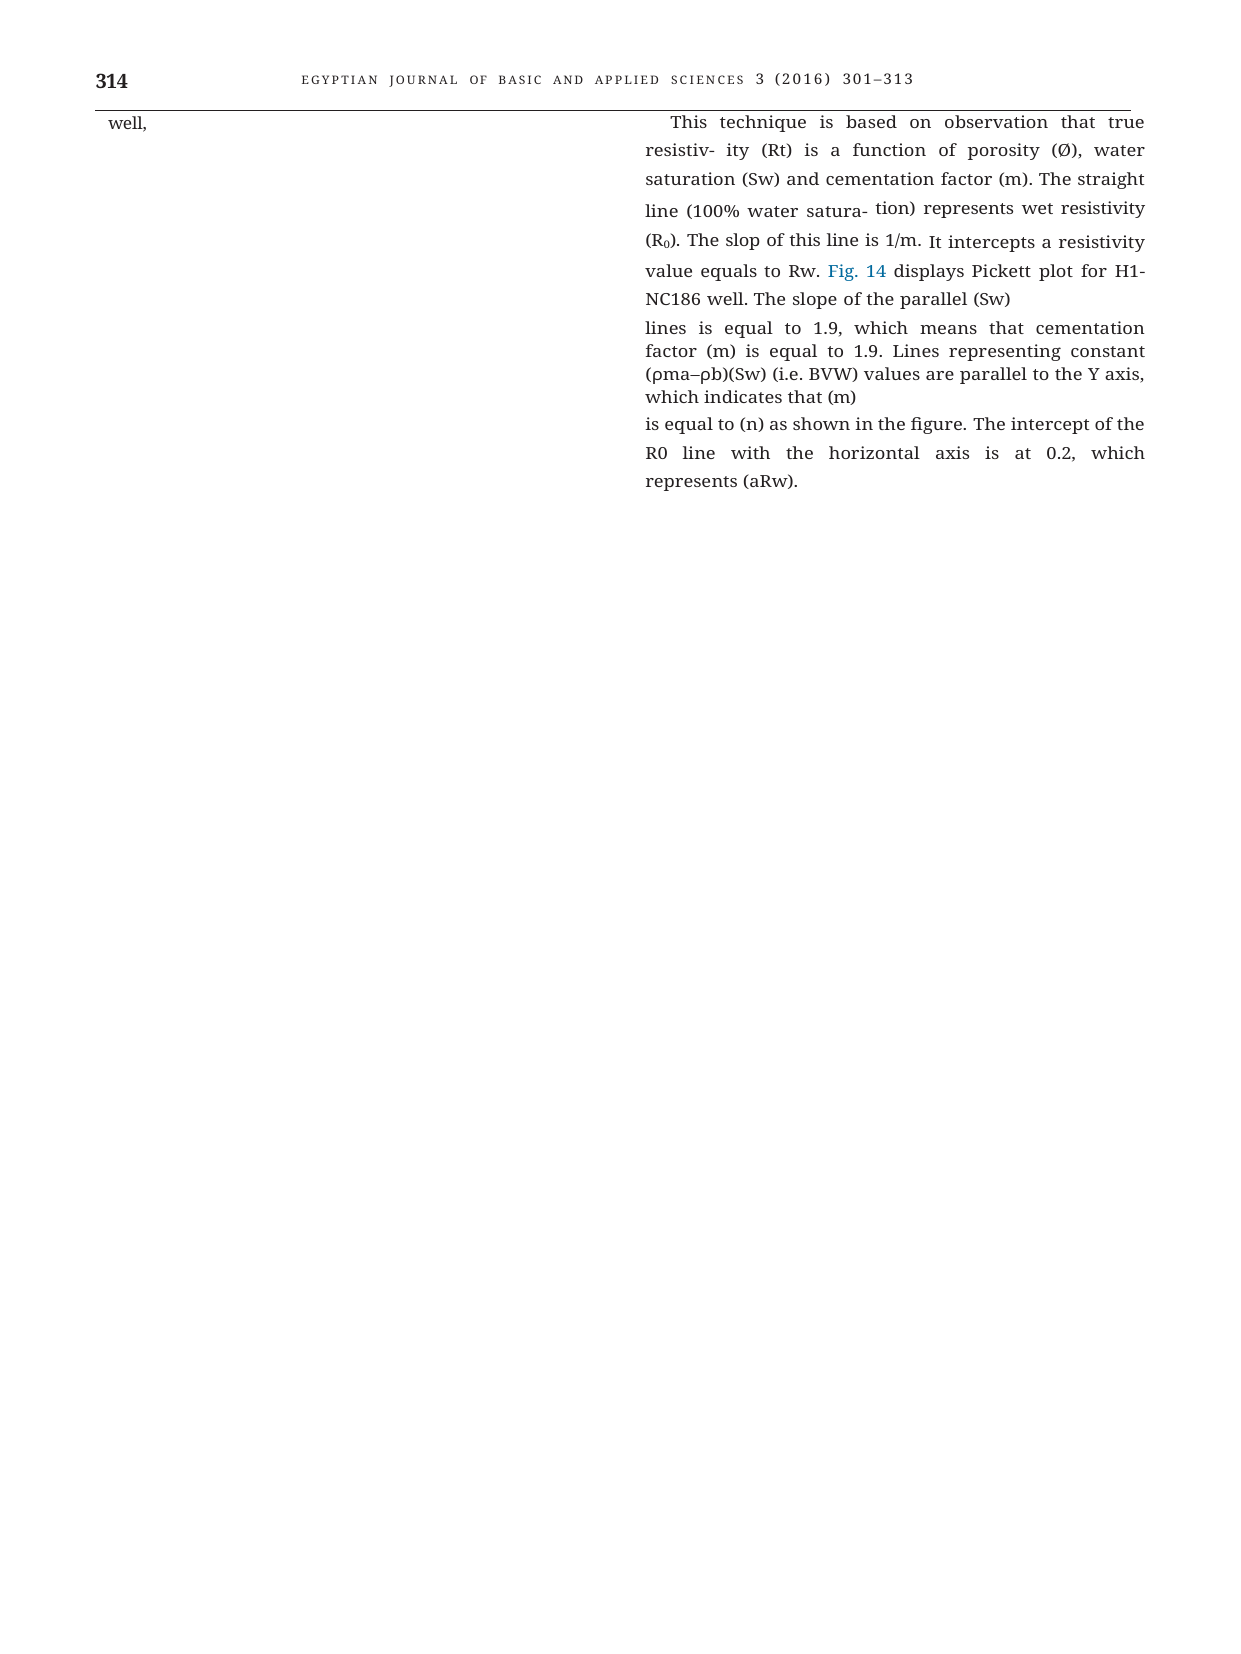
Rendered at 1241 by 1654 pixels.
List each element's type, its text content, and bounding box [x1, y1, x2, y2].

text between core K–Φ on a semi-log crossplot (Fig. 13) of H12 well, [108, 110, 611, 135]
text is equal to (n) as shown in the figure. The intercept of the R0 line with the horizontal axis is at 0.2, which represents (aRw). [645, 413, 1145, 492]
text lines is equal to 1.9, which means that cementation factor (m) is equal to 1.9. Lines representing constant (ρma–ρb)(Sw) (i.e. BVW) values are parallel to the Y axis, which indicates that (m) [645, 317, 1145, 408]
picture [866, 265, 870, 275]
text This technique is based on observation that true resistiv- ity (Rt) is a function of porosity (Ø), water saturation (Sw) and cementation factor (m). The straight line (100% water satura- tion) represents wet resistivity (R0). The slop of this line is 1/m. It intercepts a resistivity value equals to Rw. Fig. 14 displays Pickett plot for H1-NC186 well. The slope of the parallel (Sw) [645, 111, 1145, 311]
